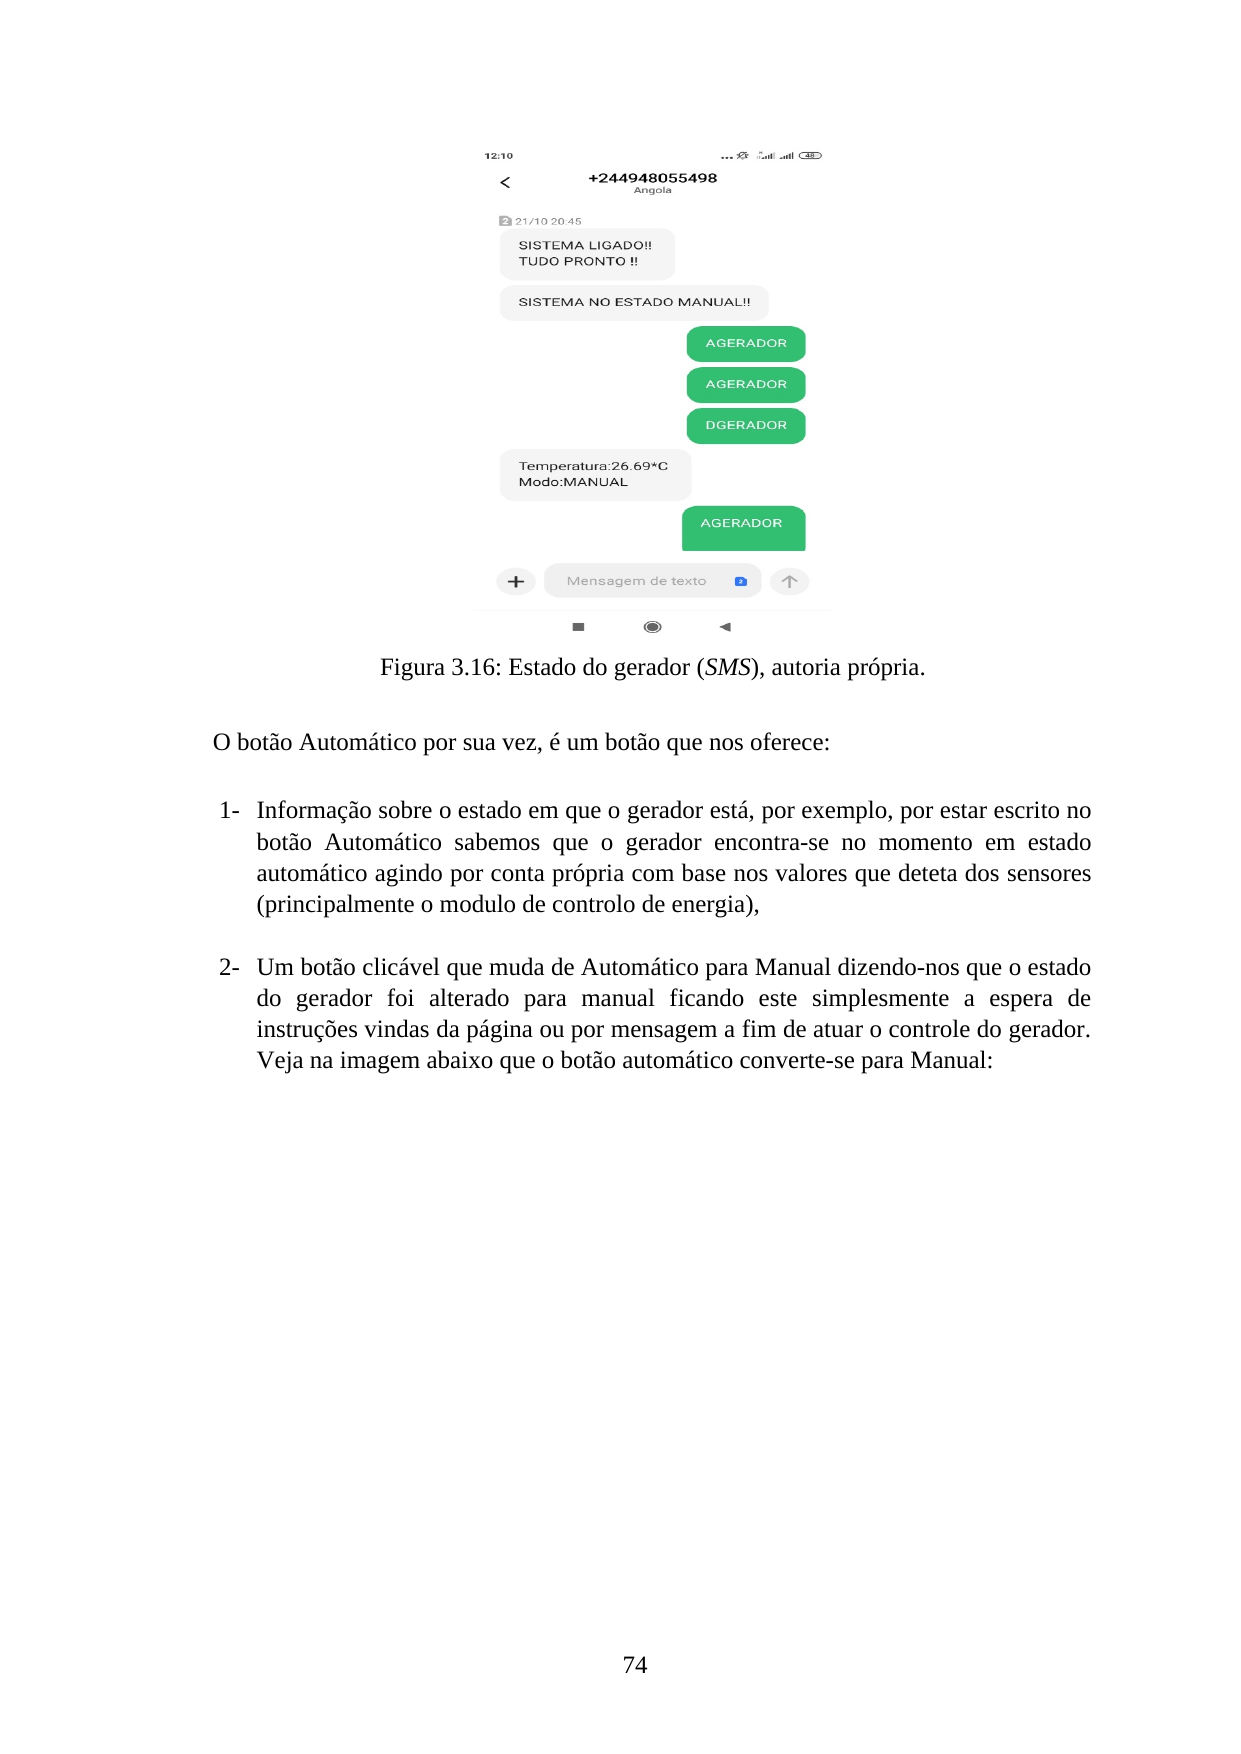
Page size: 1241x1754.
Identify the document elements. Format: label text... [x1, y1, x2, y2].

list Informação sobre o estado em que o gerador está, por exemplo, por estar escrito no botão Automático sabemos que o gerador encontra-se no momento em estado automático agindo por conta própria com base nos valores que deteta dos sensores (principalmente o modulo de controlo de energia), [219, 793, 1092, 918]
picture [474, 147, 831, 643]
text Figura 3.16: Estado do gerador (SMS), autoria própria. [177, 643, 1092, 681]
text O botão Automático por sua vez, é um botão que nos oferece: [177, 718, 1092, 756]
list Um botão clicável que muda de Automático para Manual dizendo-nos que o estado do gerador foi alterado para manual ficando este simplesmente a espera de instruções vindas da página ou por mensagem a fim de atuar o controle do gerador. Veja na imagem abaixo que o botão automático converte-se para Manual: [219, 949, 1092, 1074]
